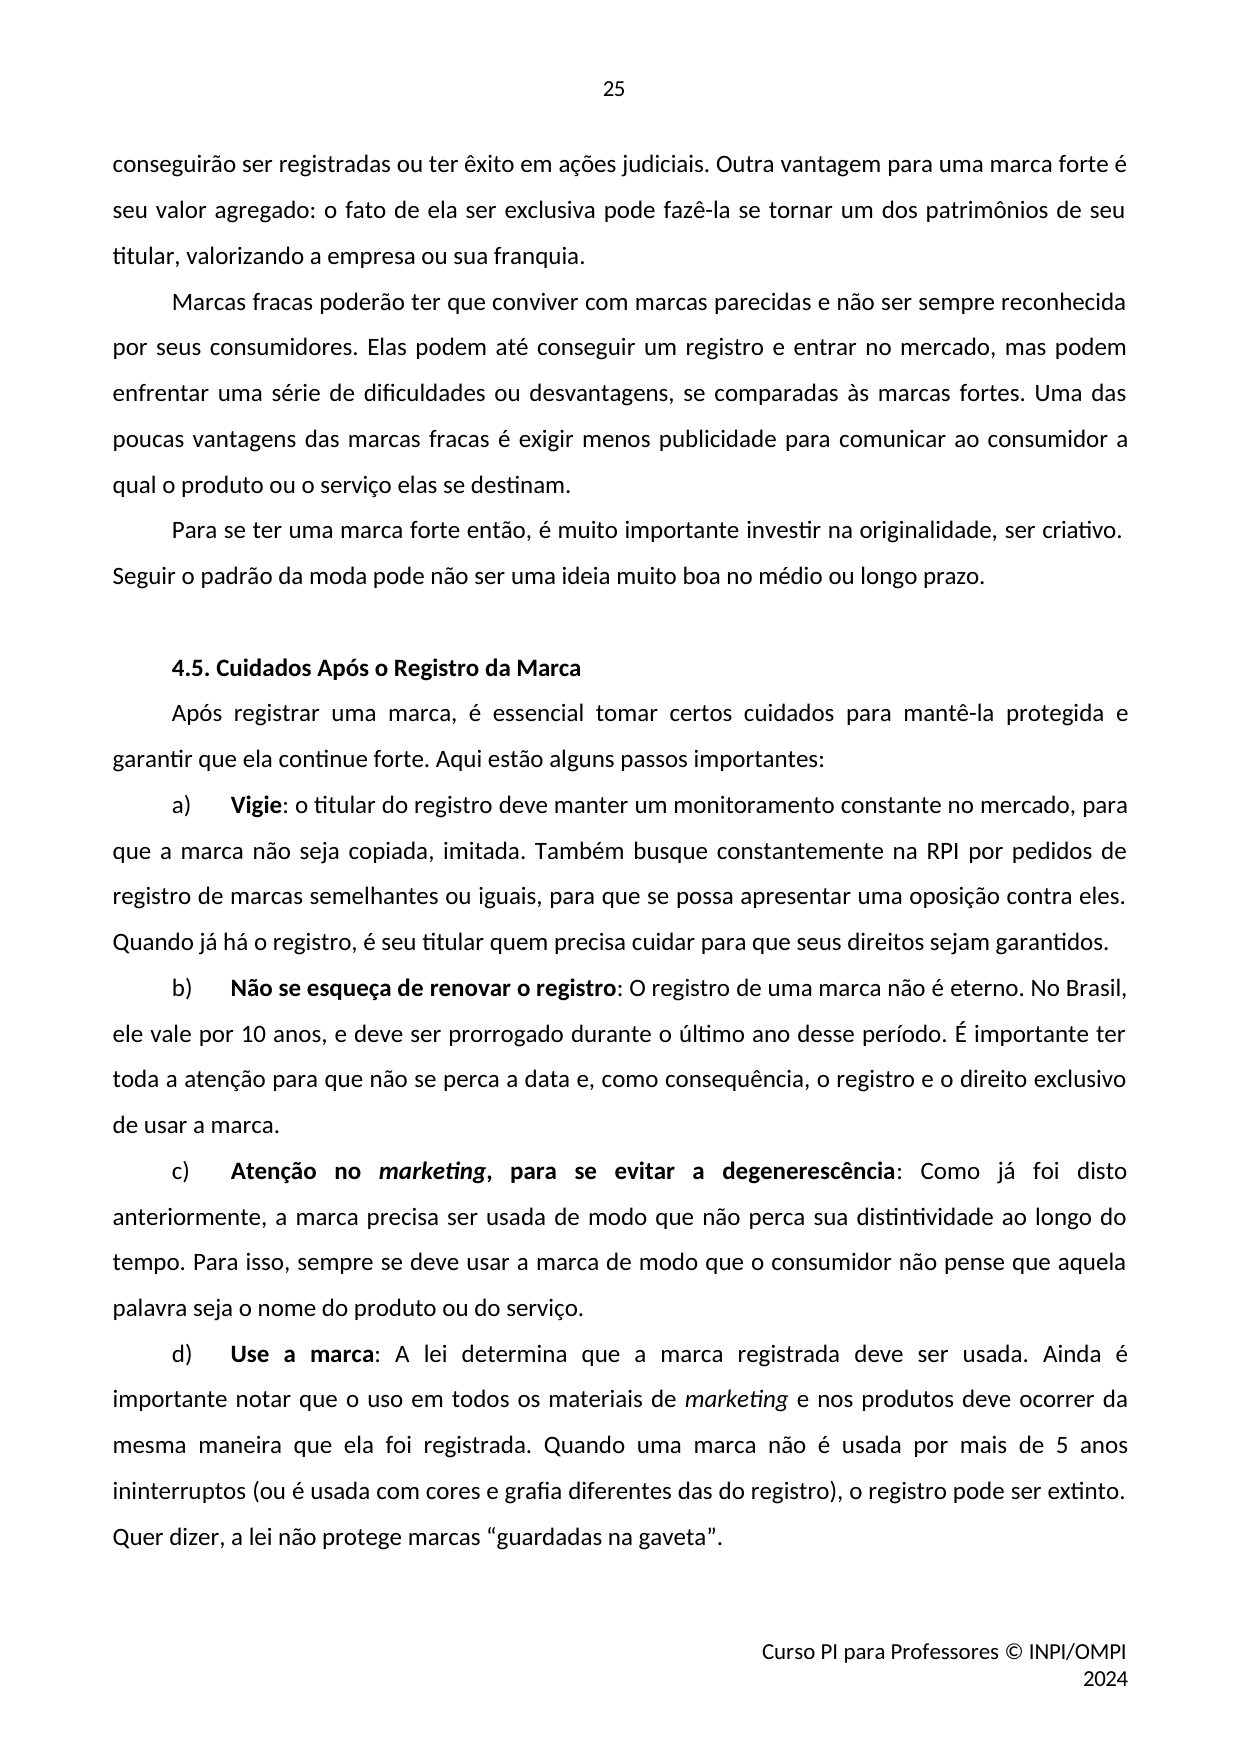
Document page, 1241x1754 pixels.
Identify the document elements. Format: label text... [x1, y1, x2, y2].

text Para se ter uma marca forte então, é muito importante investir na originalidade, ser criativo. [172, 514, 1211, 545]
text conseguirão ser registradas ou ter êxito em ações judiciais. Outra vantagem para uma marca forte é seu valor agregado: o fato de ela ser exclusiva pode fazê-la se tornar um dos patrimônios de seu titular, valorizando a empresa ou sua franquia. [112, 148, 1128, 271]
list Não se esqueça de renovar o registro: O registro de uma marca não é eterno. No Brasil, ele vale por 10 anos, e deve ser prorrogado durante o último ano desse período. É importante ter toda a atenção para que não se perca a data e, como consequência, o registro e o direito exclusivo de usar a marca. [112, 972, 1128, 1140]
text Marcas fracas poderão ter que conviver com marcas parecidas e não ser sempre reconhecida por seus consumidores. Elas podem até conseguir um registro e entrar no mercado, mas podem enfrentar uma série de dificuldades ou desvantagens, se comparadas às marcas fortes. Uma das poucas vantagens das marcas fracas é exigir menos publicidade para comunicar ao consumidor a qual o produto ou o serviço elas se destinam. [112, 286, 1128, 499]
text Após registrar uma marca, é essencial tomar certos cuidados para mantê-la protegida e garantir que ela continue forte. Aqui estão alguns passos importantes: [112, 698, 1128, 774]
subtitle 4.5. Cuidados Após o Registro da Marca [172, 652, 1211, 682]
list Use a marca: A lei determina que a marca registrada deve ser usada. Ainda é importante notar que o uso em todos os materiais de marketing e nos produtos deve ocorrer da mesma maneira que ela foi registrada. Quando uma marca não é usada por mais de 5 anos ininterruptos (ou é usada com cores e grafia diferentes das do registro), o registro pode ser extinto. Quer dizer, a lei não protege marcas “guardadas na gaveta”. [112, 1338, 1128, 1551]
list Atenção no marketing, para se evitar a degenerescência: Como já foi disto anteriormente, a marca precisa ser usada de modo que não perca sua distintividade ao longo do tempo. Para isso, sempre se deve usar a marca de modo que o consumidor não pense que aquela palavra seja o nome do produto ou do serviço. [112, 1155, 1128, 1323]
list Vigie: o titular do registro deve manter um monitoramento constante no mercado, para que a marca não seja copiada, imitada. Também busque constantemente na RPI por pedidos de registro de marcas semelhantes ou iguais, para que se possa apresentar uma oposição contra eles. Quando já há o registro, é seu titular quem precisa cuidar para que seus direitos sejam garantidos. [112, 789, 1128, 957]
text Seguir o padrão da moda pode não ser uma ideia muito boa no médio ou longo prazo. [112, 560, 1211, 591]
